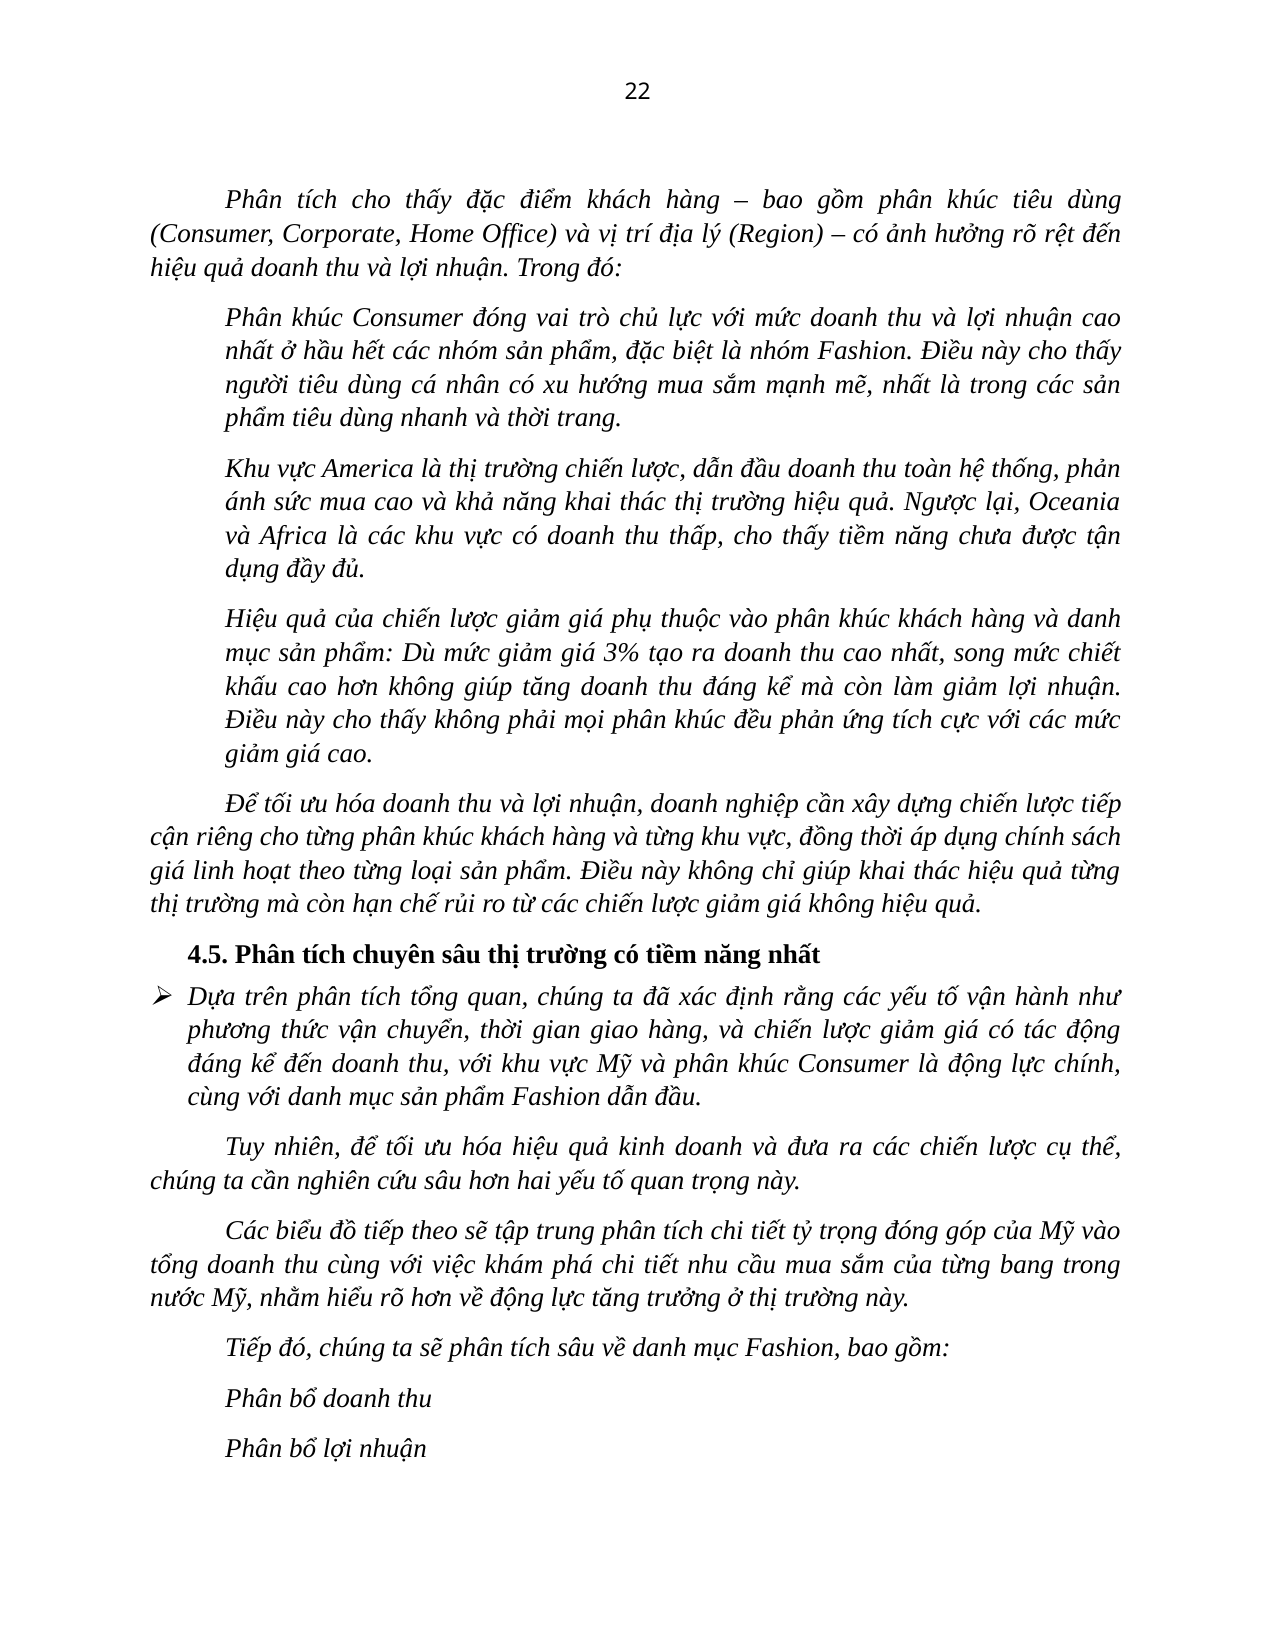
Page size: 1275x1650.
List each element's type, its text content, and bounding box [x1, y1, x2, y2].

text Hiệu quả của chiến lược giảm giá phụ thuộc vào phân khúc khách hàng và danh mục sản phẩm: Dù mức giảm giá 3% tạo ra doanh thu cao nhất, song mức chiết khấu cao hơn không giúp tăng doanh thu đáng kể mà còn làm giảm lợi nhuận. Điều này cho thấy không phải mọi phân khúc đều phản ứng tích cực với các mức giảm giá cao. [225, 602, 1125, 768]
text Khu vực America là thị trường chiến lược, dẫn đầu doanh thu toàn hệ thống, phản ánh sức mua cao và khả năng khai thác thị trường hiệu quả. Ngược lại, Oceania và Africa là các khu vực có doanh thu thấp, cho thấy tiềm năng chưa được tận dụng đầy đủ. [225, 452, 1125, 583]
text Các biểu đồ tiếp theo sẽ tập trung phân tích chi tiết tỷ trọng đóng góp của Mỹ vào tổng doanh thu cùng với việc khám phá chi tiết nhu cầu mua sắm của từng bang trong nước Mỹ, nhằm hiểu rõ hơn về động lực tăng trưởng ở thị trường này. [150, 1214, 1125, 1312]
text Phân tích cho thấy đặc điểm khách hàng – bao gồm phân khúc tiêu dùng (Consumer, Corporate, Home Office) và vị trí địa lý (Region) – có ảnh hưởng rõ rệt đến hiệu quả doanh thu và lợi nhuận. Trong đó: [150, 150, 1125, 282]
text Phân khúc Consumer đóng vai trò chủ lực với mức doanh thu và lợi nhuận cao nhất ở hầu hết các nhóm sản phẩm, đặc biệt là nhóm Fashion. Điều này cho thấy người tiêu dùng cá nhân có xu hướng mua sắm mạnh mẽ, nhất là trong các sản phẩm tiêu dùng nhanh và thời trang. [225, 301, 1125, 433]
list Dựa trên phân tích tổng quan, chúng ta đã xác định rằng các yếu tố vận hành như phương thức vận chuyển, thời gian giao hàng, và chiến lược giảm giá có tác động đáng kể đến doanh thu, với khu vực Mỹ và phân khúc Consumer là động lực chính, cùng với danh mục sản phẩm Fashion dẫn đầu. [150, 979, 1125, 1111]
text Phân bổ lợi nhuận [150, 1432, 1125, 1463]
text Tuy nhiên, để tối ưu hóa hiệu quả kinh doanh và đưa ra các chiến lược cụ thể, chúng ta cần nghiên cứu sâu hơn hai yếu tố quan trọng này. [150, 1131, 1125, 1195]
text Phân bổ doanh thu [150, 1382, 1125, 1413]
subtitle 4.5. Phân tích chuyên sâu thị trường có tiềm năng nhất [187, 938, 1125, 969]
text Để tối ưu hóa doanh thu và lợi nhuận, doanh nghiệp cần xây dựng chiến lược tiếp cận riêng cho từng phân khúc khách hàng và từng khu vực, đồng thời áp dụng chính sách giá linh hoạt theo từng loại sản phẩm. Điều này không chỉ giúp khai thác hiệu quả từng thị trường mà còn hạn chế rủi ro từ các chiến lược giảm giá không hiệu quả. [150, 787, 1125, 919]
text Tiếp đó, chúng ta sẽ phân tích sâu về danh mục Fashion, bao gồm: [150, 1332, 1125, 1363]
